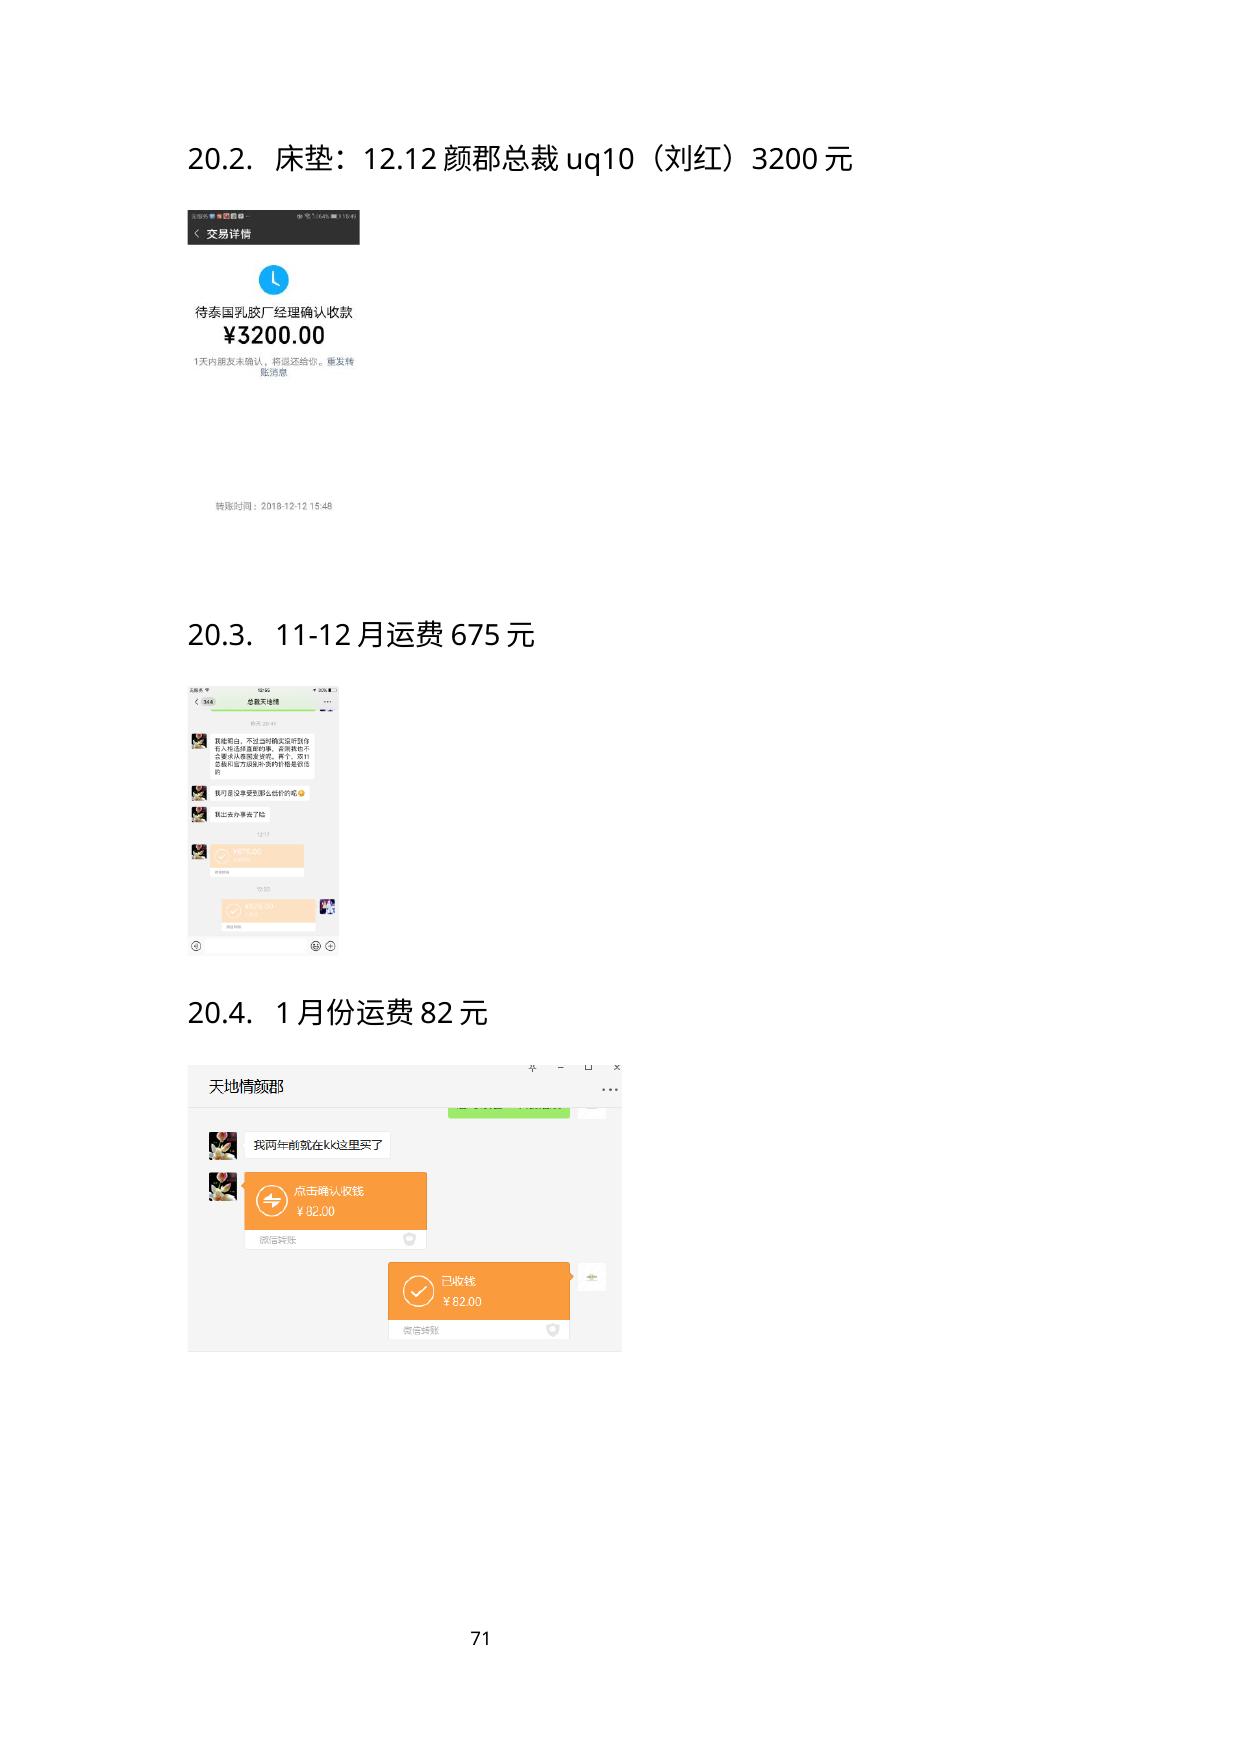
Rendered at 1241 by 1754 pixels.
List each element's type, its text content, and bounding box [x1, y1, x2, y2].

subtitle 床垫：12.12颜郡总裁uq10（刘红）3200元 [187, 124, 1053, 189]
picture [187, 1065, 622, 1354]
subtitle 1月份运费82元 [187, 979, 1053, 1044]
subtitle 11-12月运费675元 [187, 600, 1053, 665]
picture [187, 686, 339, 956]
picture [187, 210, 360, 517]
